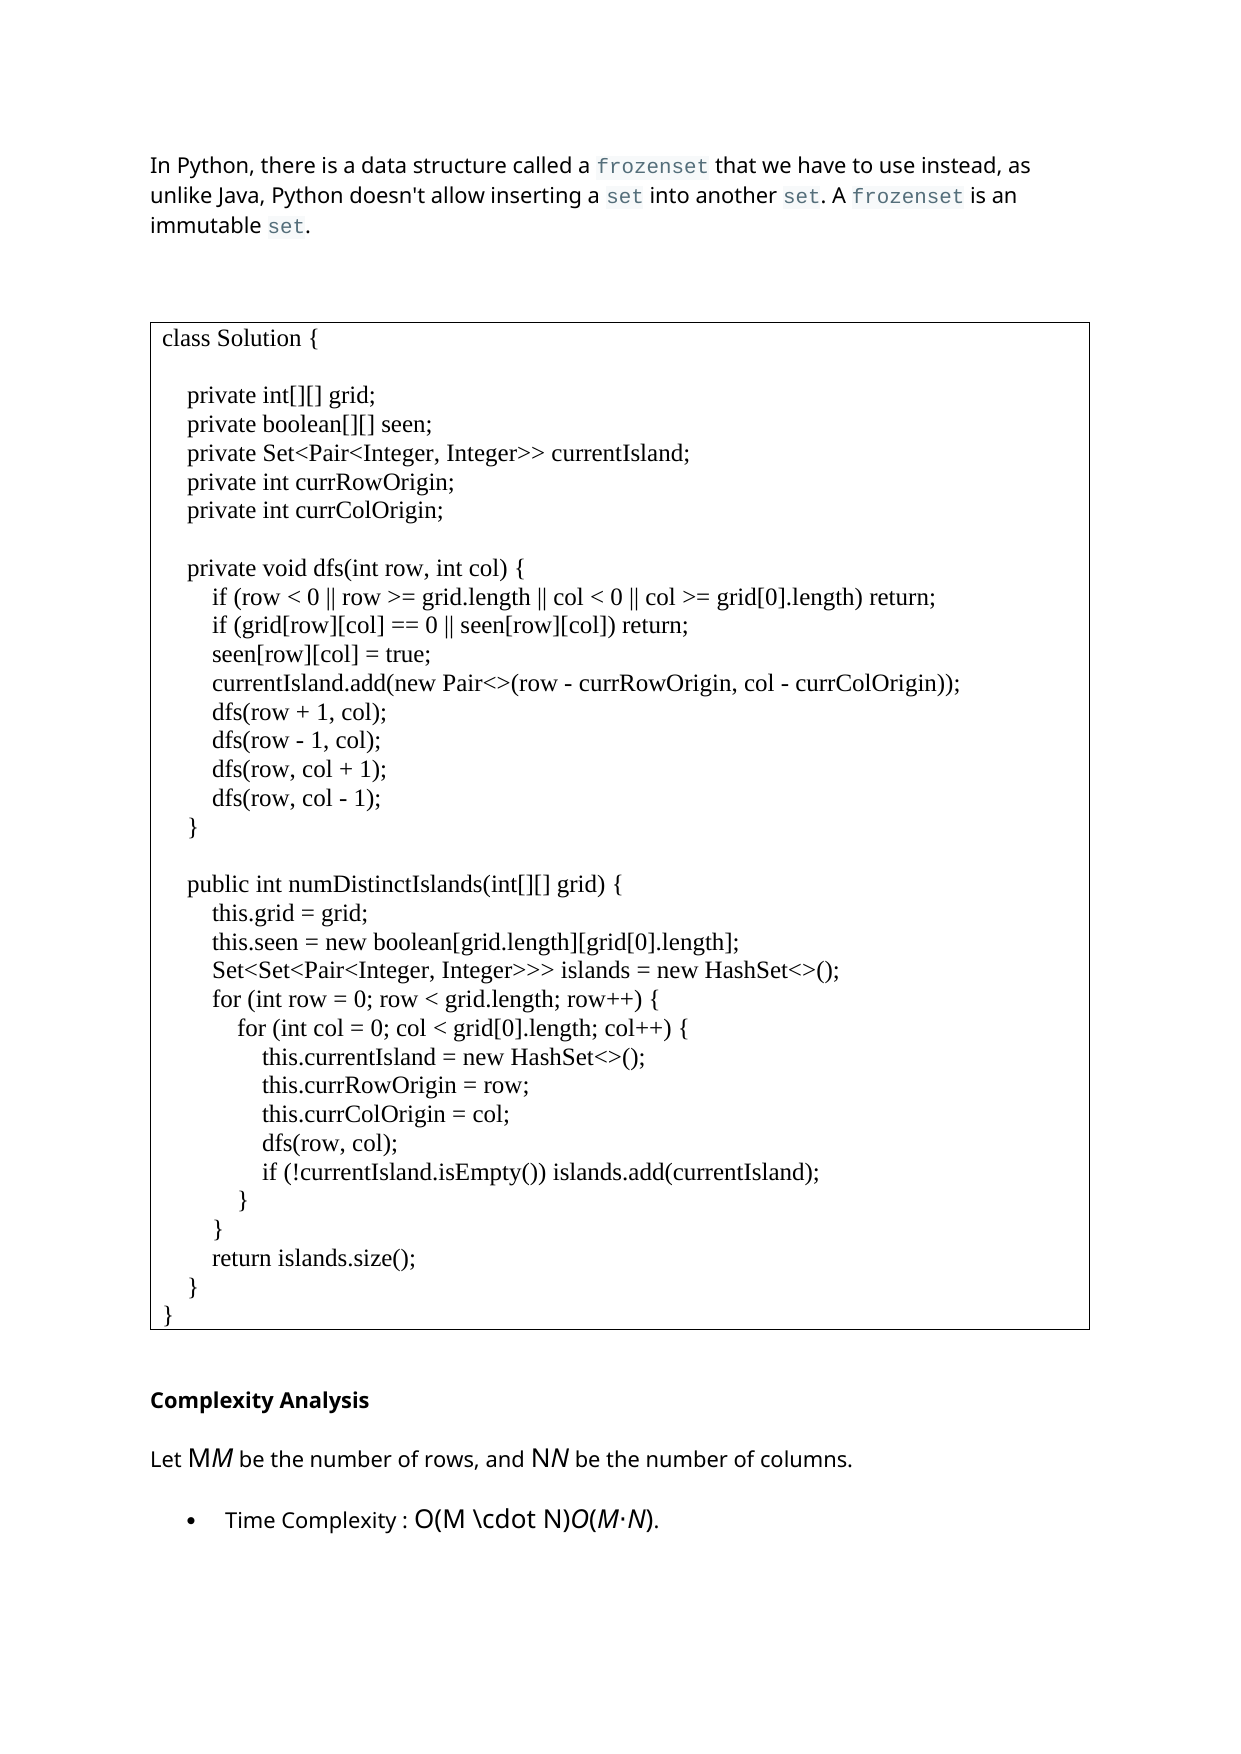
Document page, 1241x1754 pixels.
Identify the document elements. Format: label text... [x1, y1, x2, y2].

text In Python, there is a data structure called a frozenset that we have to use instead, as unlike Java, Python doesn't allow inserting a set into another set. A frozenset is an immutable set. [150, 150, 1090, 239]
table_header class Solution { private int[][] grid; private boolean[][] seen; private Set<Pair<Integer, Integer>> currentIsland; private int currRowOrigin; private int currColOrigin; private void dfs(int row, int col) { if (row < 0 || row >= grid.length || col < 0 || col >= grid[0].length) return; if (grid[row][col] == 0 || seen[row][col]) return; seen[row][col] = true; currentIsland.add(new Pair<>(row - currRowOrigin, col - currColOrigin)); dfs(row + 1, col); dfs(row - 1, col); dfs(row, col + 1); dfs(row, col - 1); } public int numDistinctIslands(int[][] grid) { this.grid = grid; this.seen = new boolean[grid.length][grid[0].length]; Set<Set<Pair<Integer, Integer>>> islands = new HashSet<>(); for (int row = 0; row < grid.length; row++) { for (int col = 0; col < grid[0].length; col++) { this.currentIsland = new HashSet<>(); this.currRowOrigin = row; this.currColOrigin = col; dfs(row, col); if (!currentIsland.isEmpty()) islands.add(currentIsland); } } return islands.size(); } } [151, 323, 1089, 1329]
text Let MM be the number of rows, and NN be the number of columns. [150, 1440, 1090, 1475]
text Complexity Analysis [150, 1385, 1090, 1415]
list Time Complexity : O(M \cdot N)O(M⋅N). [187, 1500, 1090, 1536]
